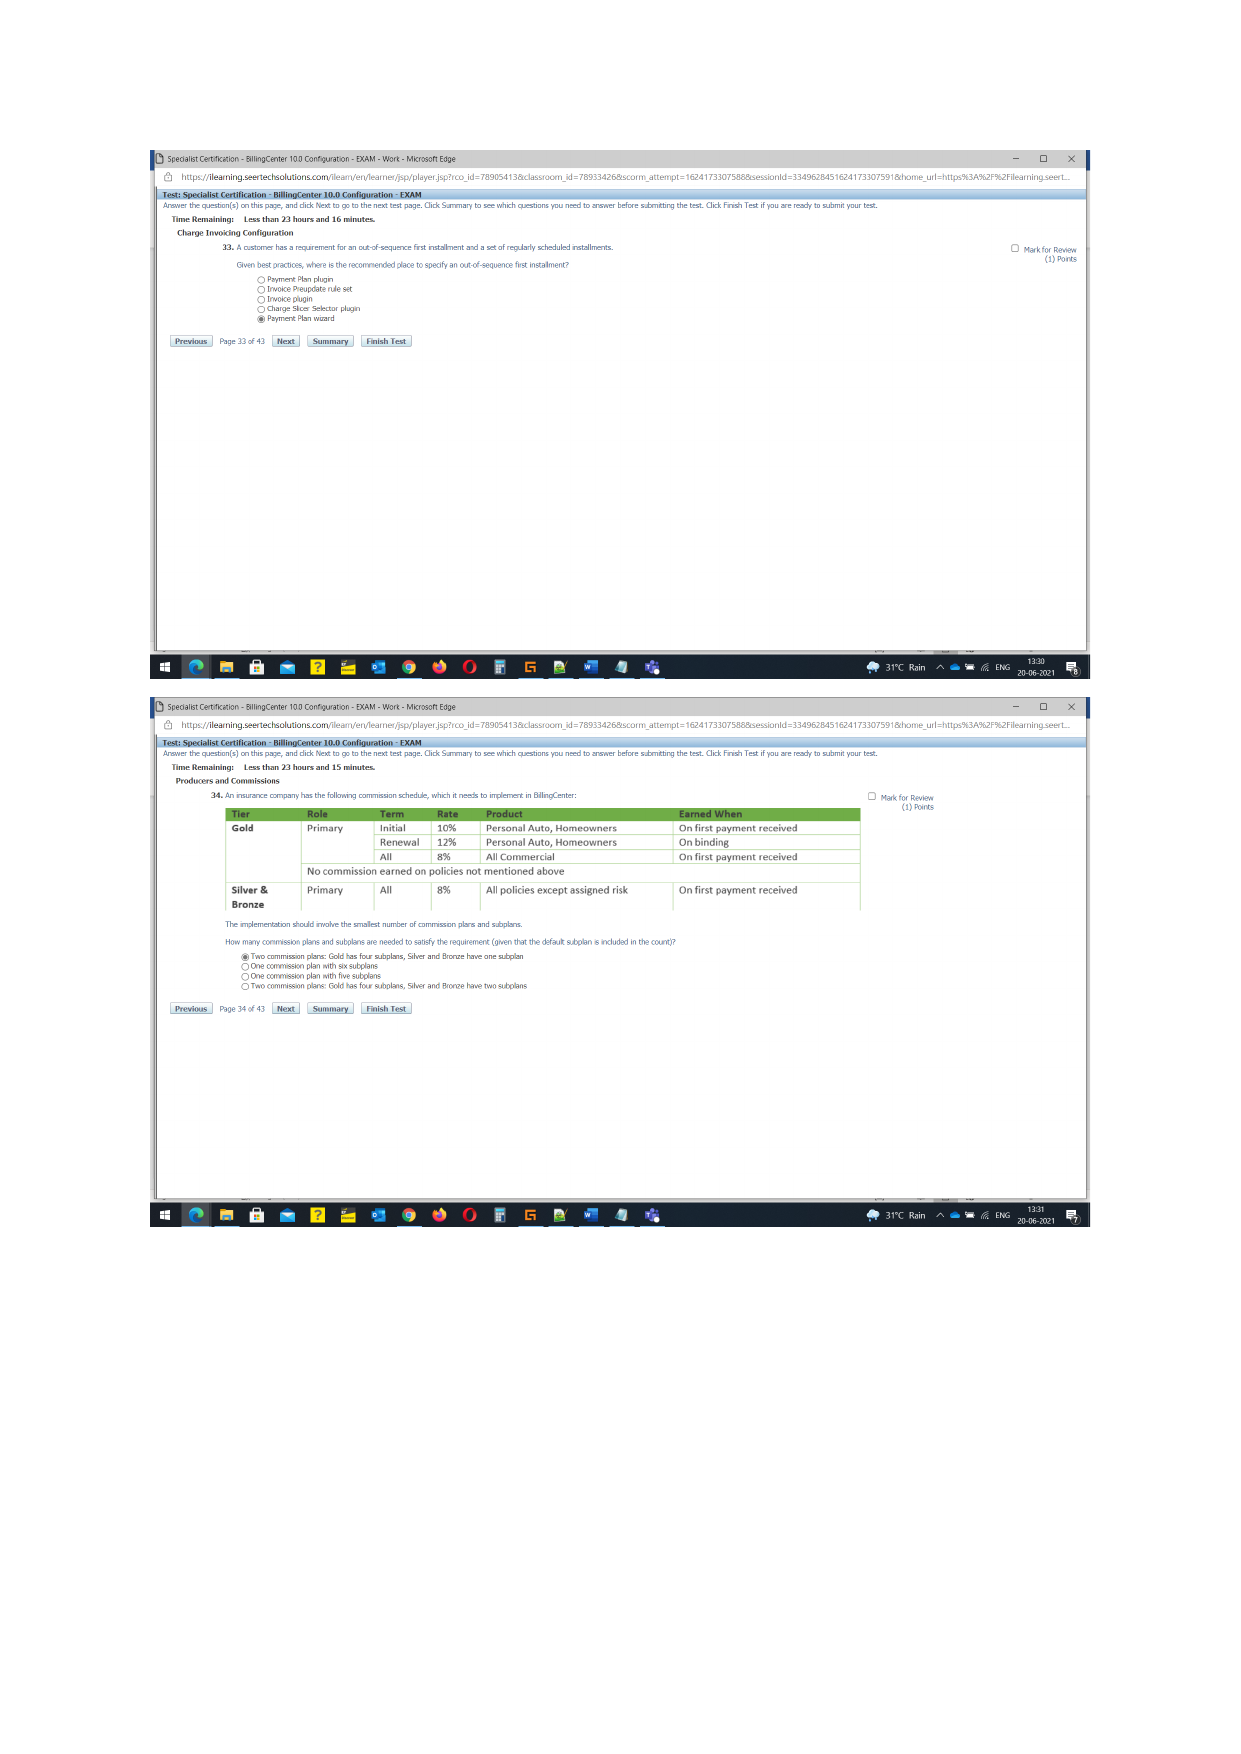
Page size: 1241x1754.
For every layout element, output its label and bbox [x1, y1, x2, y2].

picture [150, 697, 1091, 1227]
picture [150, 150, 1091, 679]
